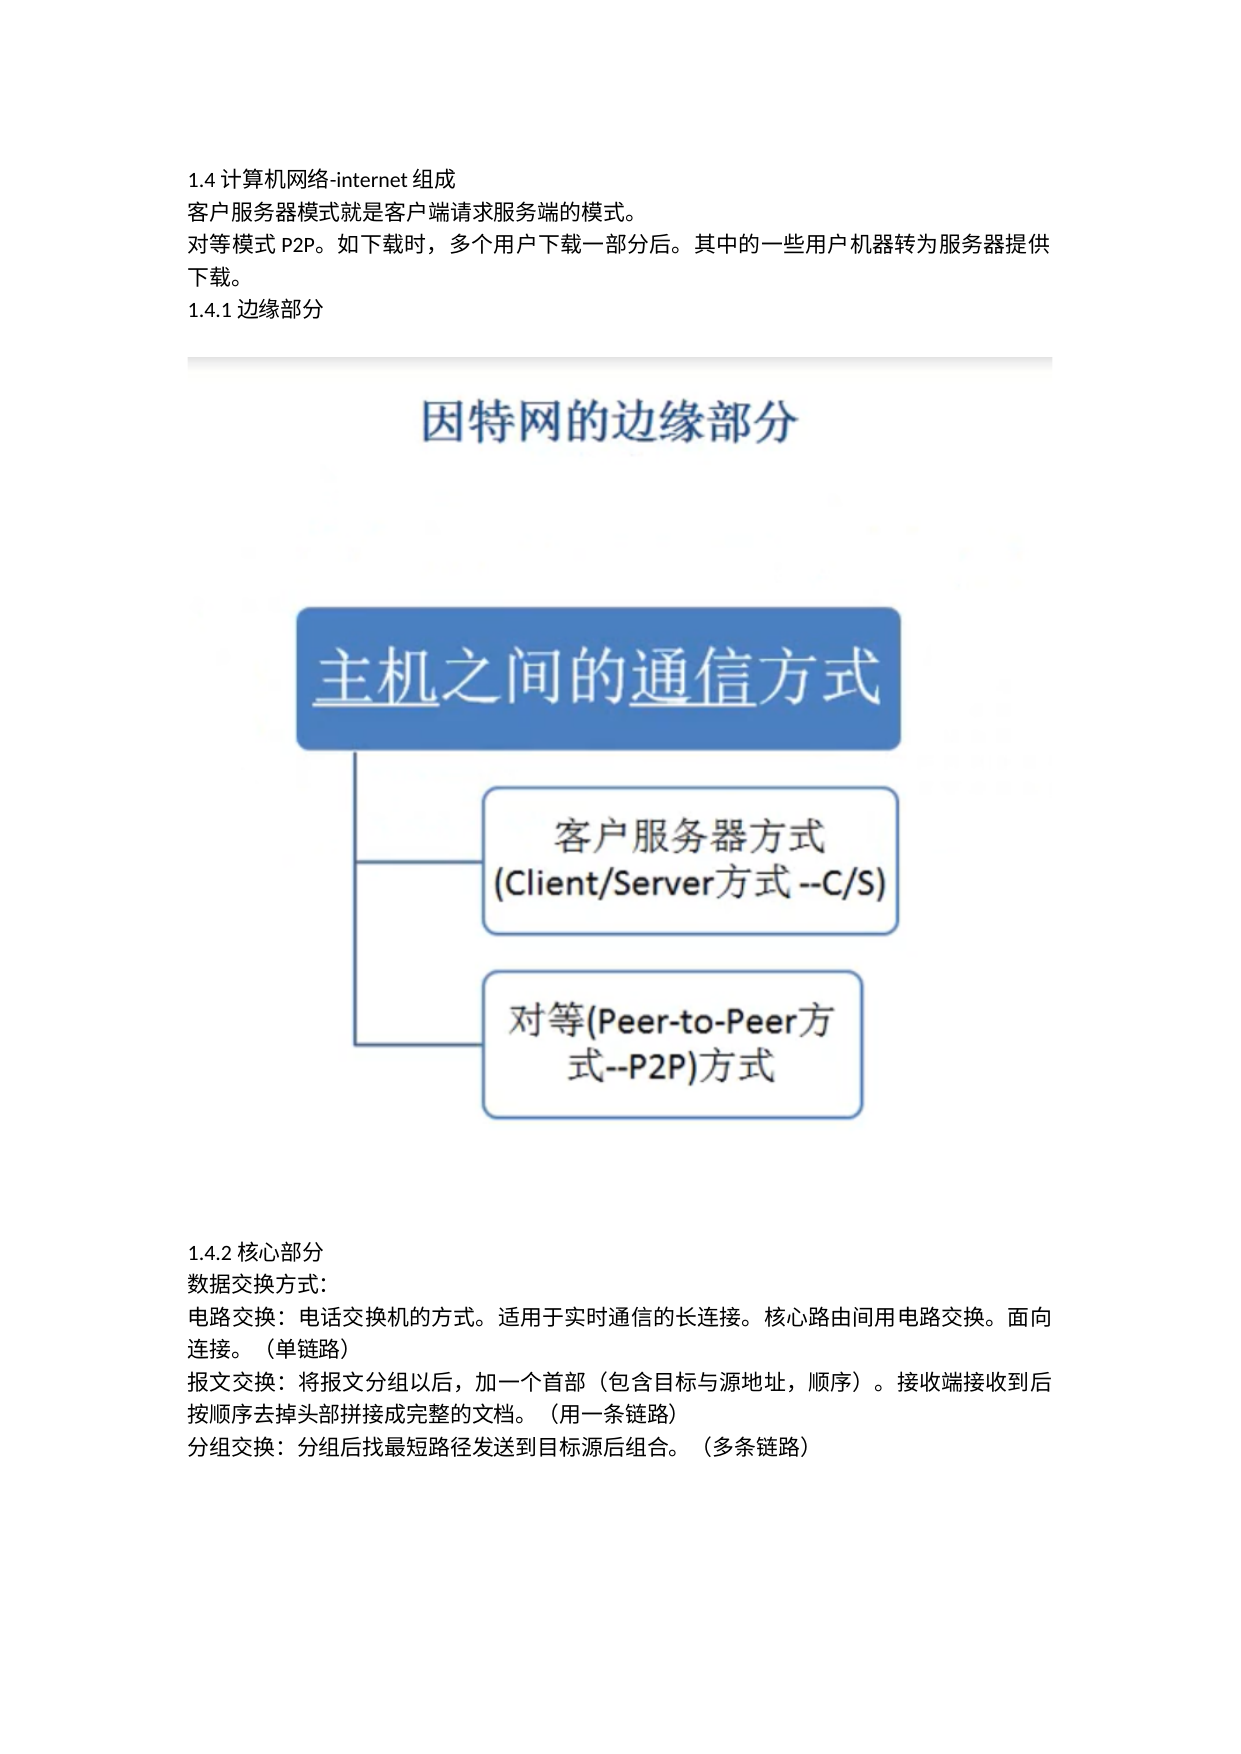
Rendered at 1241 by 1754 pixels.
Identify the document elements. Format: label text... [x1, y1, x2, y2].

text 1.4 计算机网络-internet组成 [187, 162, 1053, 194]
picture [187, 357, 1053, 1177]
text 分组交换：分组后找最短路径发送到目标源后组合。（多条链路） [187, 1429, 1053, 1462]
text 对等模式P2P。如下载时，多个用户下载一部分后。其中的一些用户机器转为服务器提供下载。 [187, 227, 1053, 292]
text 报文交换：将报文分组以后，加一个首部（包含目标与源地址，顺序）。接收端接收到后按顺序去掉头部拼接成完整的文档。（用一条链路） [187, 1364, 1053, 1429]
text 1.4.2 核心部分 [187, 1234, 1053, 1267]
text 1.4.1 边缘部分 [187, 292, 1053, 324]
text 电路交换：电话交换机的方式。适用于实时通信的长连接。核心路由间用电路交换。面向连接。（单链路） [187, 1299, 1053, 1364]
text 数据交换方式： [187, 1267, 1053, 1299]
text 客户服务器模式就是客户端请求服务端的模式。 [187, 194, 1053, 227]
